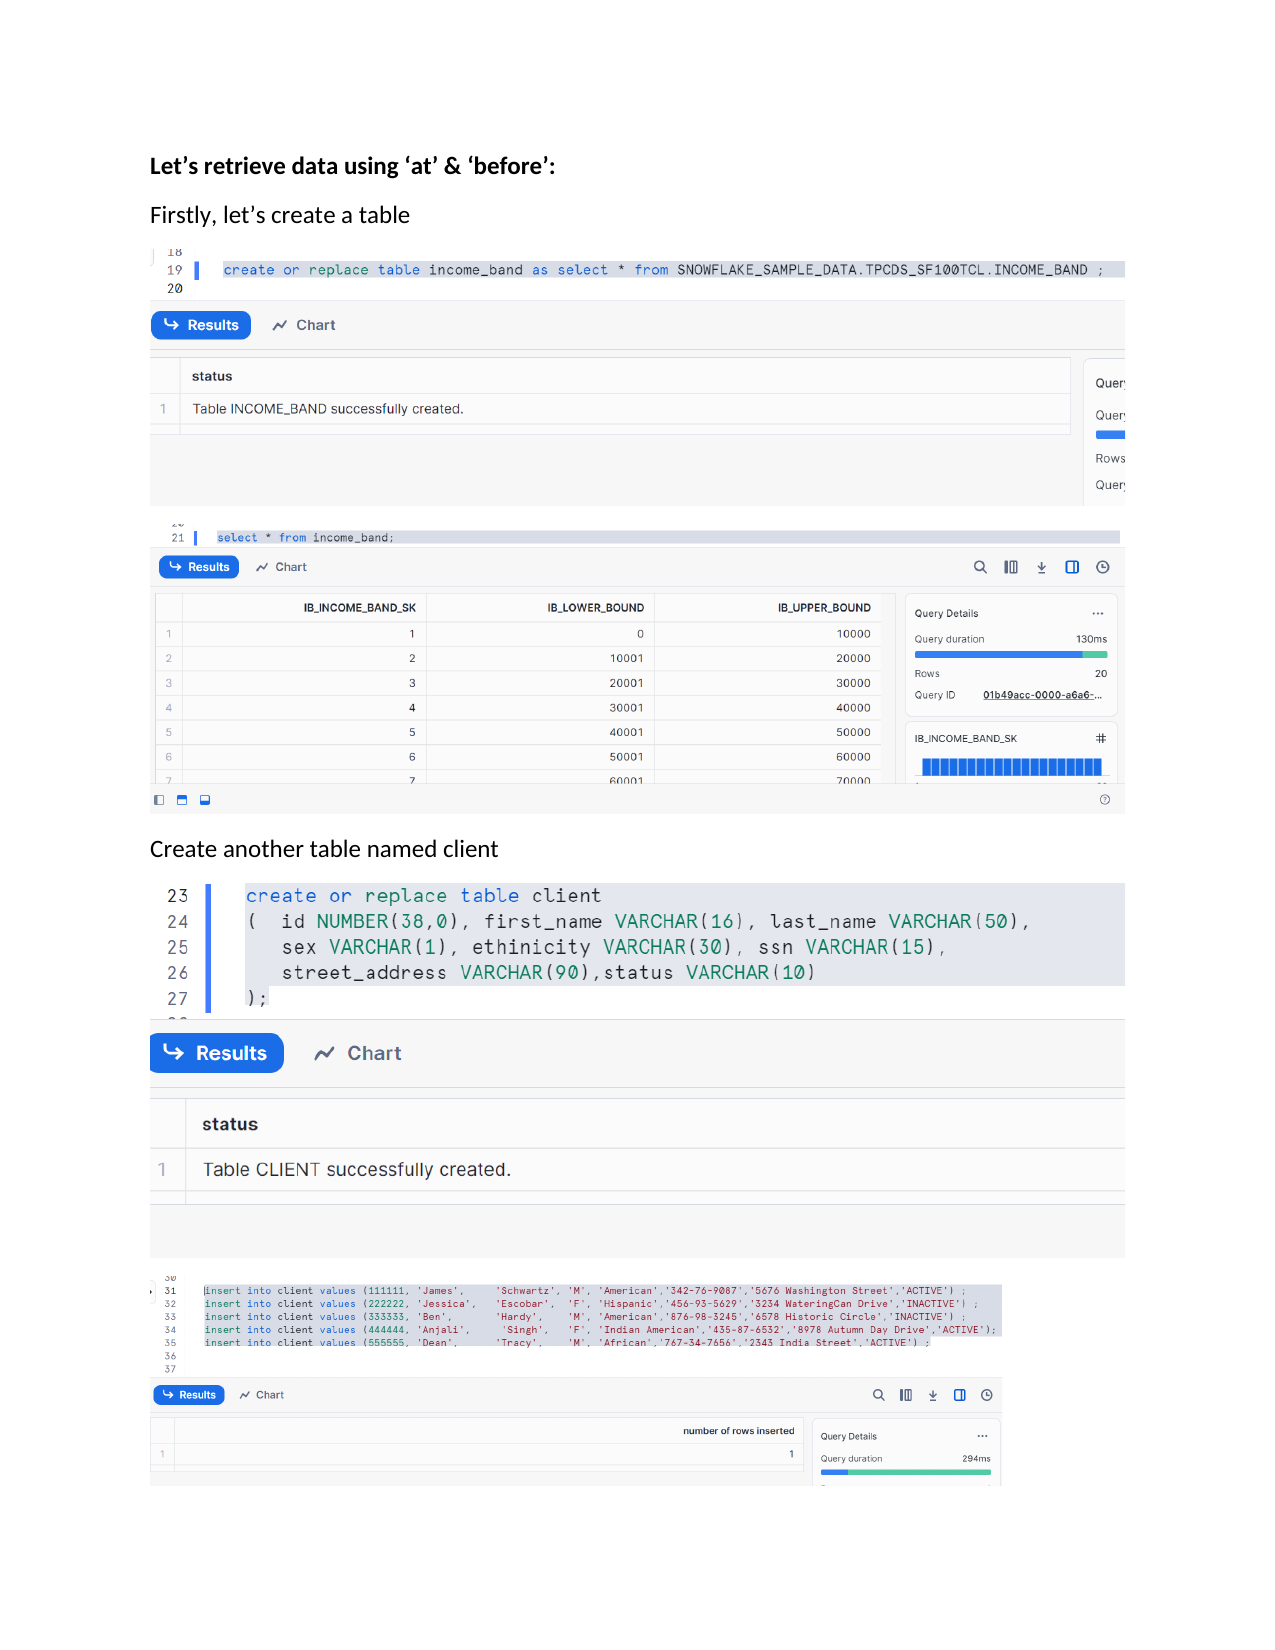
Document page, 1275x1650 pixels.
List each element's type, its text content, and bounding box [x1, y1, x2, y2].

text Firstly, let’s create a table [150, 199, 1125, 230]
picture [150, 1276, 1003, 1486]
picture [150, 249, 1125, 506]
picture [150, 524, 1125, 814]
text Create another table named client [150, 833, 1125, 863]
text Let’s retrieve data using ‘at’ & ‘before’: [150, 150, 1125, 181]
picture [150, 882, 1125, 1258]
